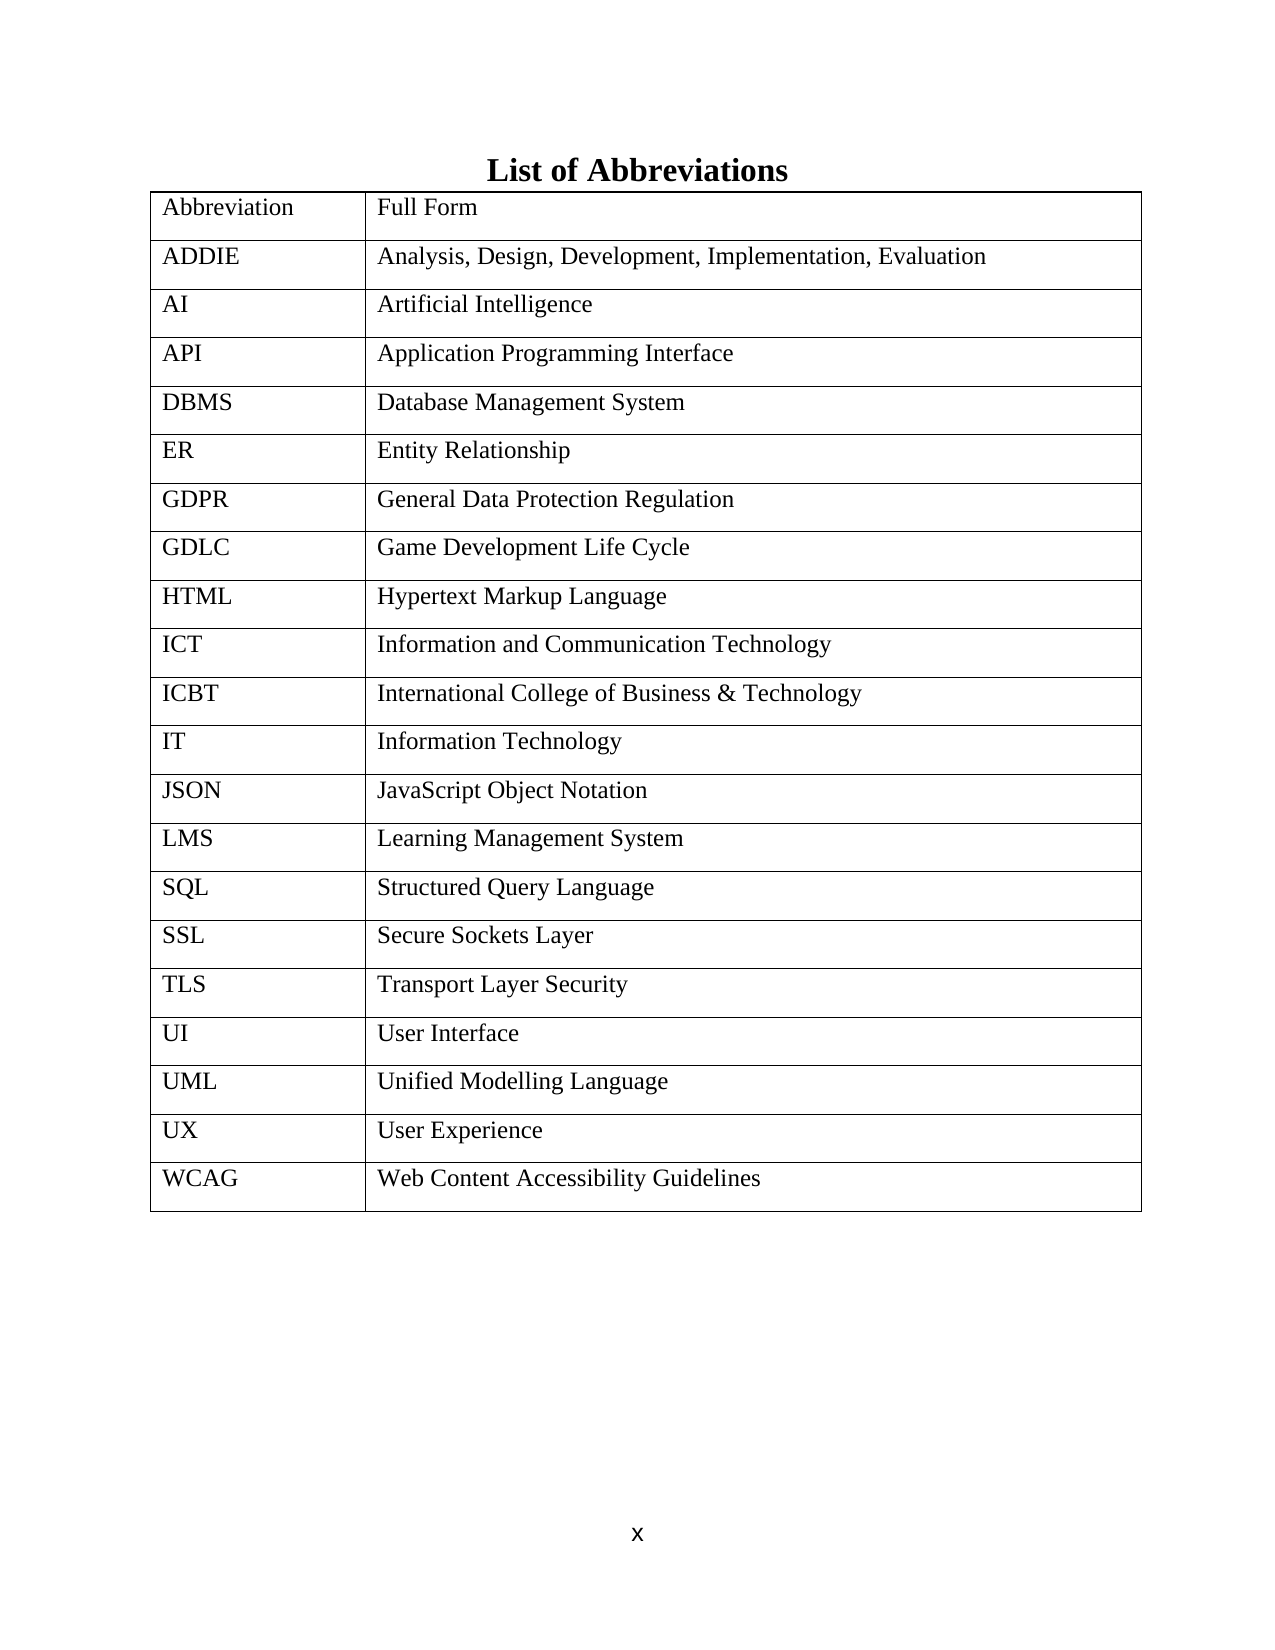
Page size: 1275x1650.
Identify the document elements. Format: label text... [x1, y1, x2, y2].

table_cell Structured Query Language [366, 872, 1141, 919]
table_header Abbreviation [151, 193, 365, 240]
table_cell LMS [151, 824, 365, 871]
table_cell Learning Management System [366, 824, 1141, 871]
table_cell Information and Communication Technology [366, 629, 1141, 677]
table_cell Secure Sockets Layer [366, 921, 1141, 968]
table_cell User Experience [366, 1115, 1141, 1162]
table_cell Database Management System [366, 387, 1141, 434]
table_cell ICBT [151, 678, 365, 725]
table_cell JSON [151, 775, 365, 822]
table_cell Transport Layer Security [366, 969, 1141, 1017]
table_cell Unified Modelling Language [366, 1066, 1141, 1114]
table_cell Entity Relationship [366, 435, 1141, 483]
table_cell JavaScript Object Notation [366, 775, 1141, 822]
table_cell General Data Protection Regulation [366, 484, 1141, 531]
table_cell UI [151, 1018, 365, 1065]
table_cell ER [151, 435, 365, 483]
table_cell Web Content Accessibility Guidelines [366, 1163, 1141, 1211]
table_cell UX [151, 1115, 365, 1162]
table_cell API [151, 338, 365, 386]
table_cell GDLC [151, 532, 365, 580]
table_cell TLS [151, 969, 365, 1017]
table_cell GDPR [151, 484, 365, 531]
table_cell SSL [151, 921, 365, 968]
table_cell User Interface [366, 1018, 1141, 1065]
table_header Full Form [366, 193, 1141, 240]
table_cell Application Programming Interface [366, 338, 1141, 386]
table_cell WCAG [151, 1163, 365, 1211]
table_cell International College of Business & Technology [366, 678, 1141, 725]
table_cell SQL [151, 872, 365, 919]
table_cell IT [151, 726, 365, 774]
table_cell ICT [151, 629, 365, 677]
table_cell UML [151, 1066, 365, 1114]
subtitle List of Abbreviations [150, 150, 1125, 188]
table_cell ADDIE [151, 241, 365, 288]
table_cell Artificial Intelligence [366, 290, 1141, 337]
table_cell Hypertext Markup Language [366, 581, 1141, 628]
table_cell Analysis, Design, Development, Implementation, Evaluation [366, 241, 1141, 288]
table_cell DBMS [151, 387, 365, 434]
table_cell Information Technology [366, 726, 1141, 774]
table_cell AI [151, 290, 365, 337]
table_cell Game Development Life Cycle [366, 532, 1141, 580]
table_cell HTML [151, 581, 365, 628]
